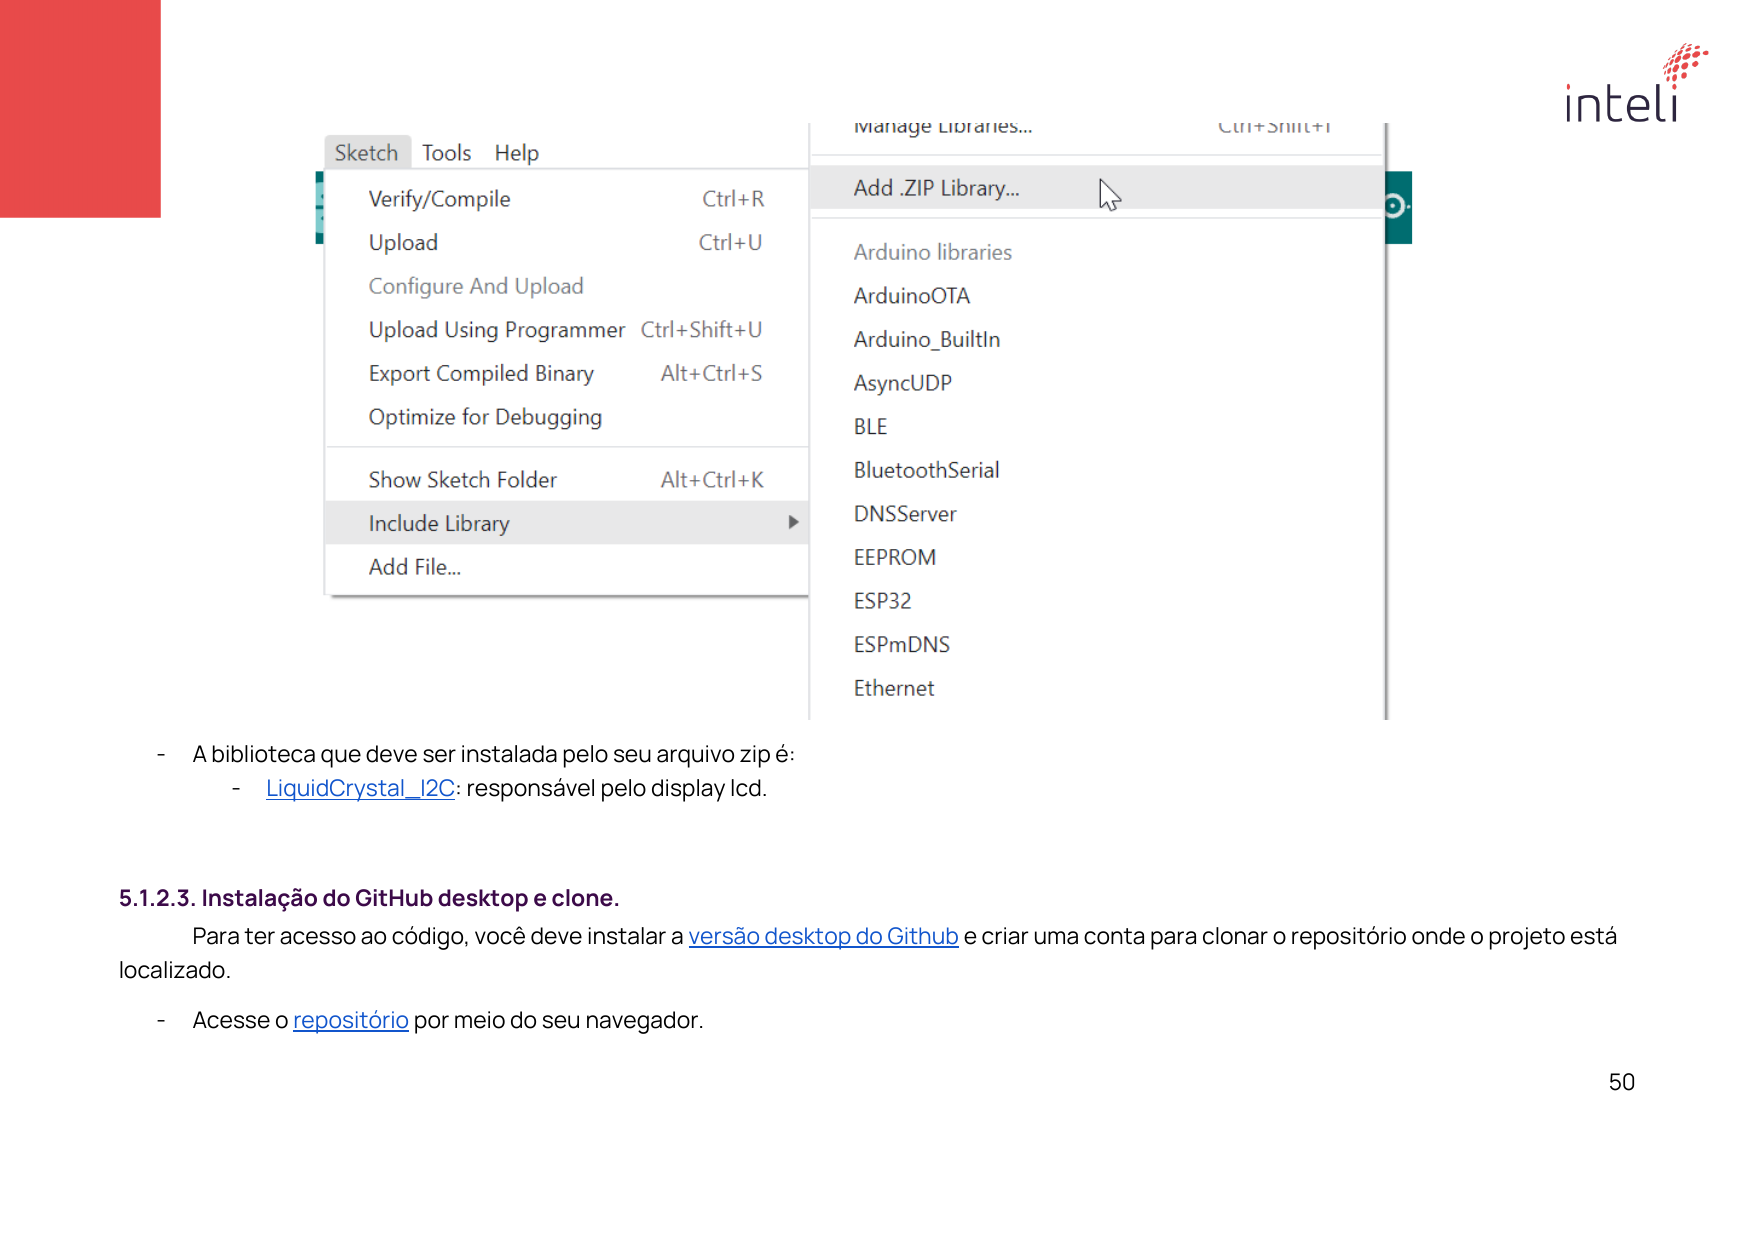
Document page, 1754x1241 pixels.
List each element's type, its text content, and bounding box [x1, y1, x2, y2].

text Para ter acesso ao código, você deve instalar a versão desktop do Github e criar uma conta para clonar o repositório onde o projeto está localizado. [118, 920, 1636, 985]
list Acesse o repositório por meio do seu navegador. [156, 1004, 1636, 1035]
list LiquidCrystal_I2C: responsável pelo display lcd. [231, 772, 1636, 804]
list A biblioteca que deve ser instalada pelo seu arquivo zip é: [156, 738, 1636, 770]
picture [1566, 43, 1709, 122]
picture [0, 0, 161, 218]
subtitle 5.1.2.3. Instalação do GitHub desktop e clone. [118, 882, 1636, 913]
picture [315, 123, 1413, 720]
